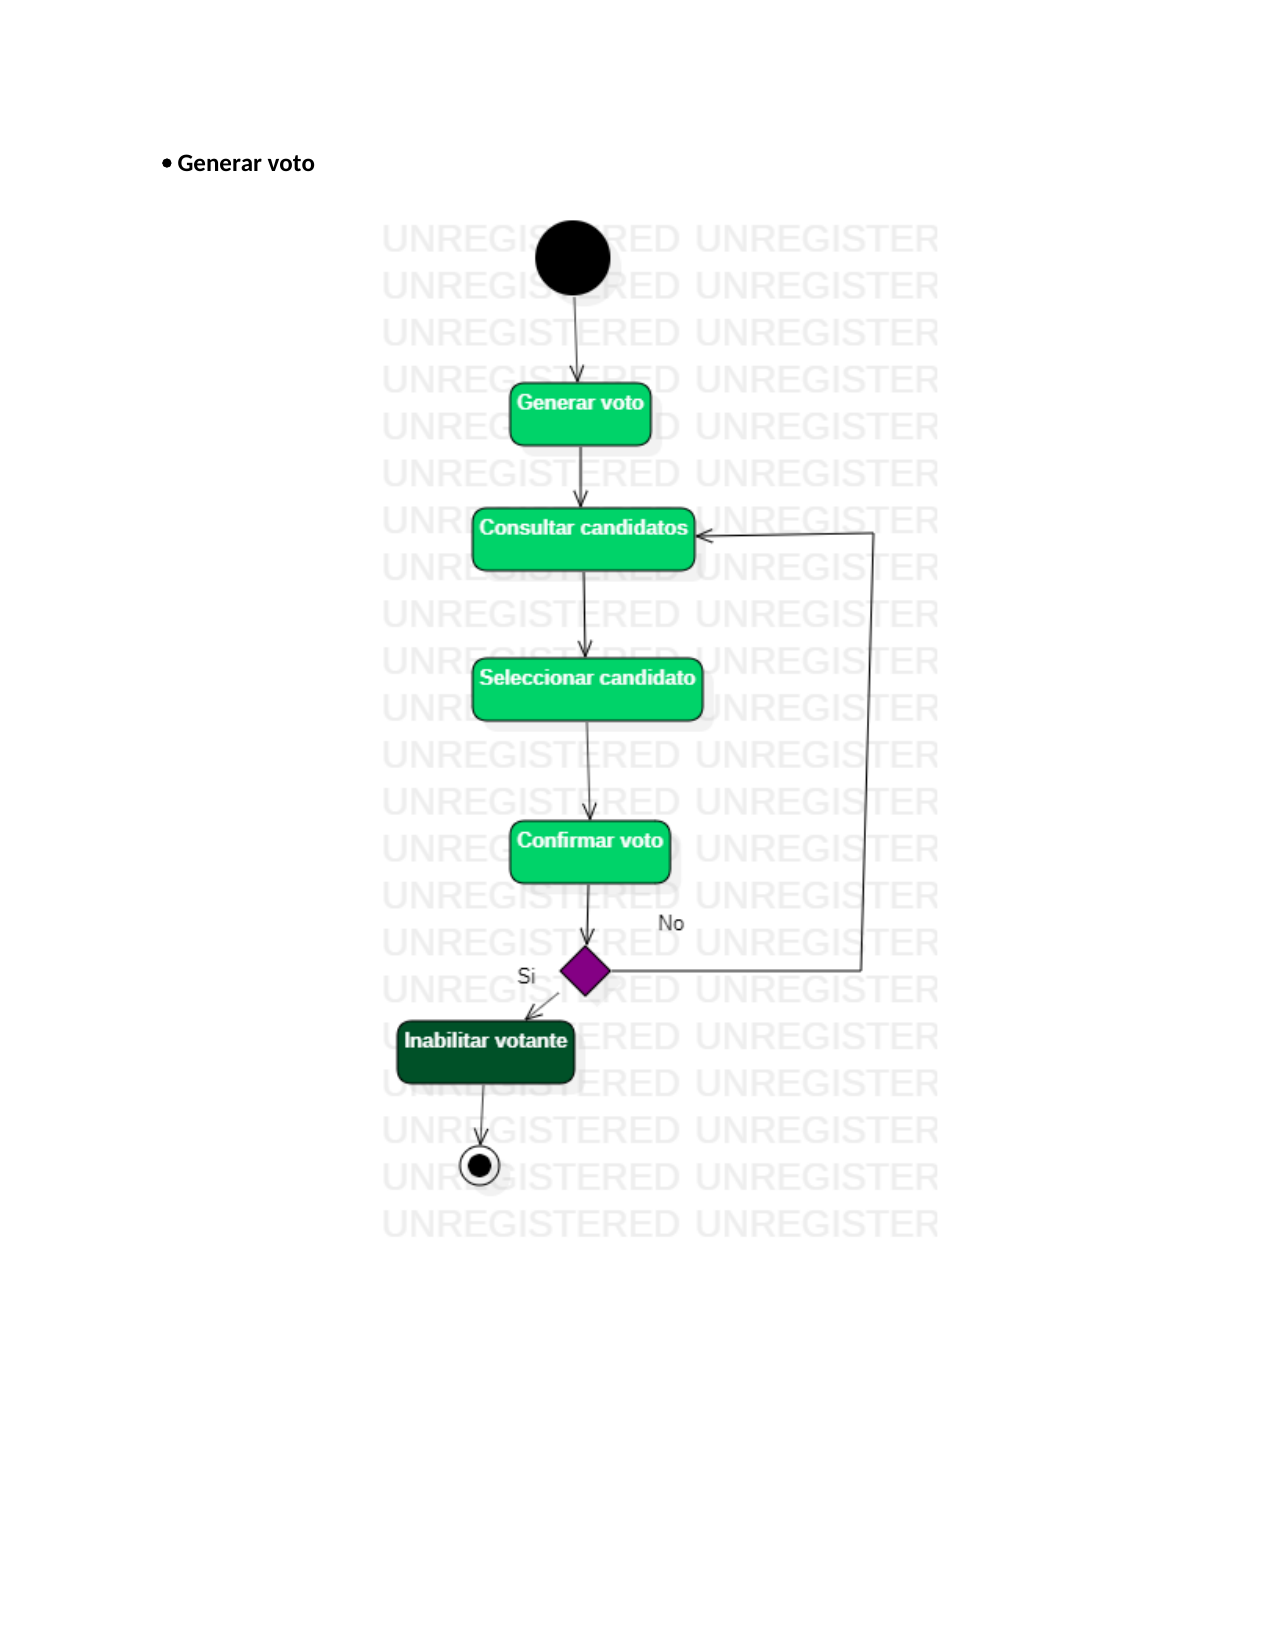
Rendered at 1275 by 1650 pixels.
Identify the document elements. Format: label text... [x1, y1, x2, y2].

picture [382, 205, 938, 1248]
list Generar voto [162, 148, 1098, 178]
